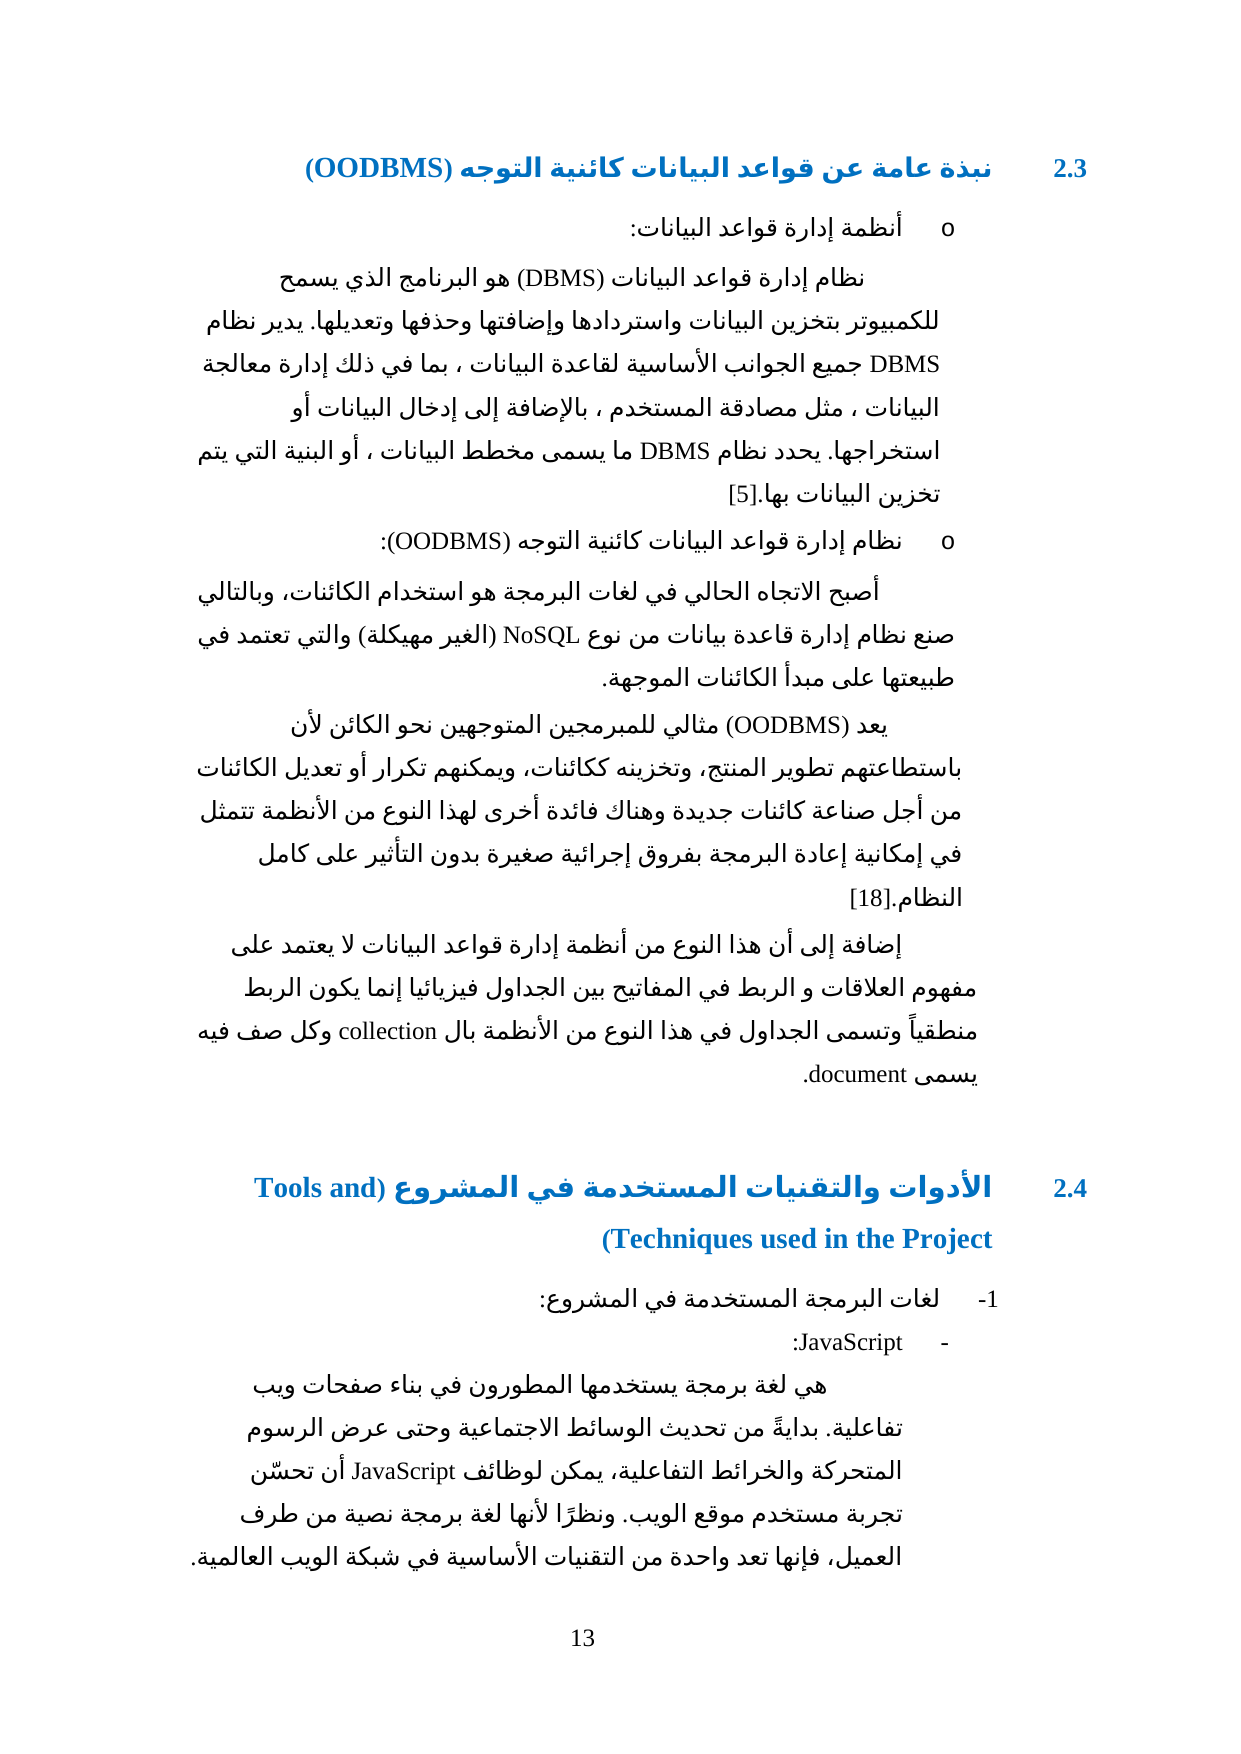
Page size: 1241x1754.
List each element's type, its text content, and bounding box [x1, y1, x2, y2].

list لغات البرمجة المستخدمة في المشروع: [187, 1284, 978, 1312]
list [187, 1370, 903, 1571]
subtitle نبذة عامة عن قواعد البيانات كائنية التوجه (OODBMS) [187, 150, 1053, 183]
text إضافة إلى أن هذا النوع من أنظمة إدارة قواعد البيانات لا يعتمد على مفهوم العلاقات و الربط في المفاتيح بين الجداول فيزيائيا إنما يكون الربط منطقياً وتسمى الجداول في هذا النوع من الأنظمة بال collection وكل صف فيه يسمى document. [187, 930, 978, 1088]
list JavaScript: [187, 1327, 941, 1356]
text يعد (OODBMS) مثالي للمبرمجين المتوجهين نحو الكائن لأن باستطاعتهم تطوير المنتج، وتخزينه ككائنات، ويمكنهم تكرار أو تعديل الكائنات من أجل صناعة كائنات جديدة وهناك فائدة أخرى لهذا النوع من الأنظمة تتمثل في إمكانية إعادة البرمجة بفروق إجرائية صغيرة بدون التأثير على كامل النظام.[18] [187, 710, 963, 911]
subtitle الأدوات والتقنيات المستخدمة في المشروع (Tools and Techniques used in the Project) [187, 1171, 1053, 1254]
text نظام إدارة قواعد البيانات (DBMS) هو البرنامج الذي يسمح للكمبيوتر بتخزين البيانات واستردادها وإضافتها وحذفها وتعديلها. يدير نظام DBMS جميع الجوانب الأساسية لقاعدة البيانات ، بما في ذلك إدارة معالجة البيانات ، مثل مصادقة المستخدم ، بالإضافة إلى إدخال البيانات أو استخراجها. يحدد نظام DBMS ما يسمى مخطط البيانات ، أو البنية التي يتم تخزين البيانات بها.[5] [187, 263, 941, 508]
list نظام إدارة قواعد البيانات كائنية التوجه (OODBMS): [187, 526, 941, 557]
text أصبح الاتجاه الحالي في لغات البرمجة هو استخدام الكائنات، وبالتالي صنع نظام إدارة قاعدة بيانات من نوع NoSQL (الغير مهيكلة) والتي تعتمد في طبيعتها على مبدأ الكائنات الموجهة. [187, 577, 956, 692]
list أنظمة إدارة قواعد البيانات: [187, 213, 941, 244]
